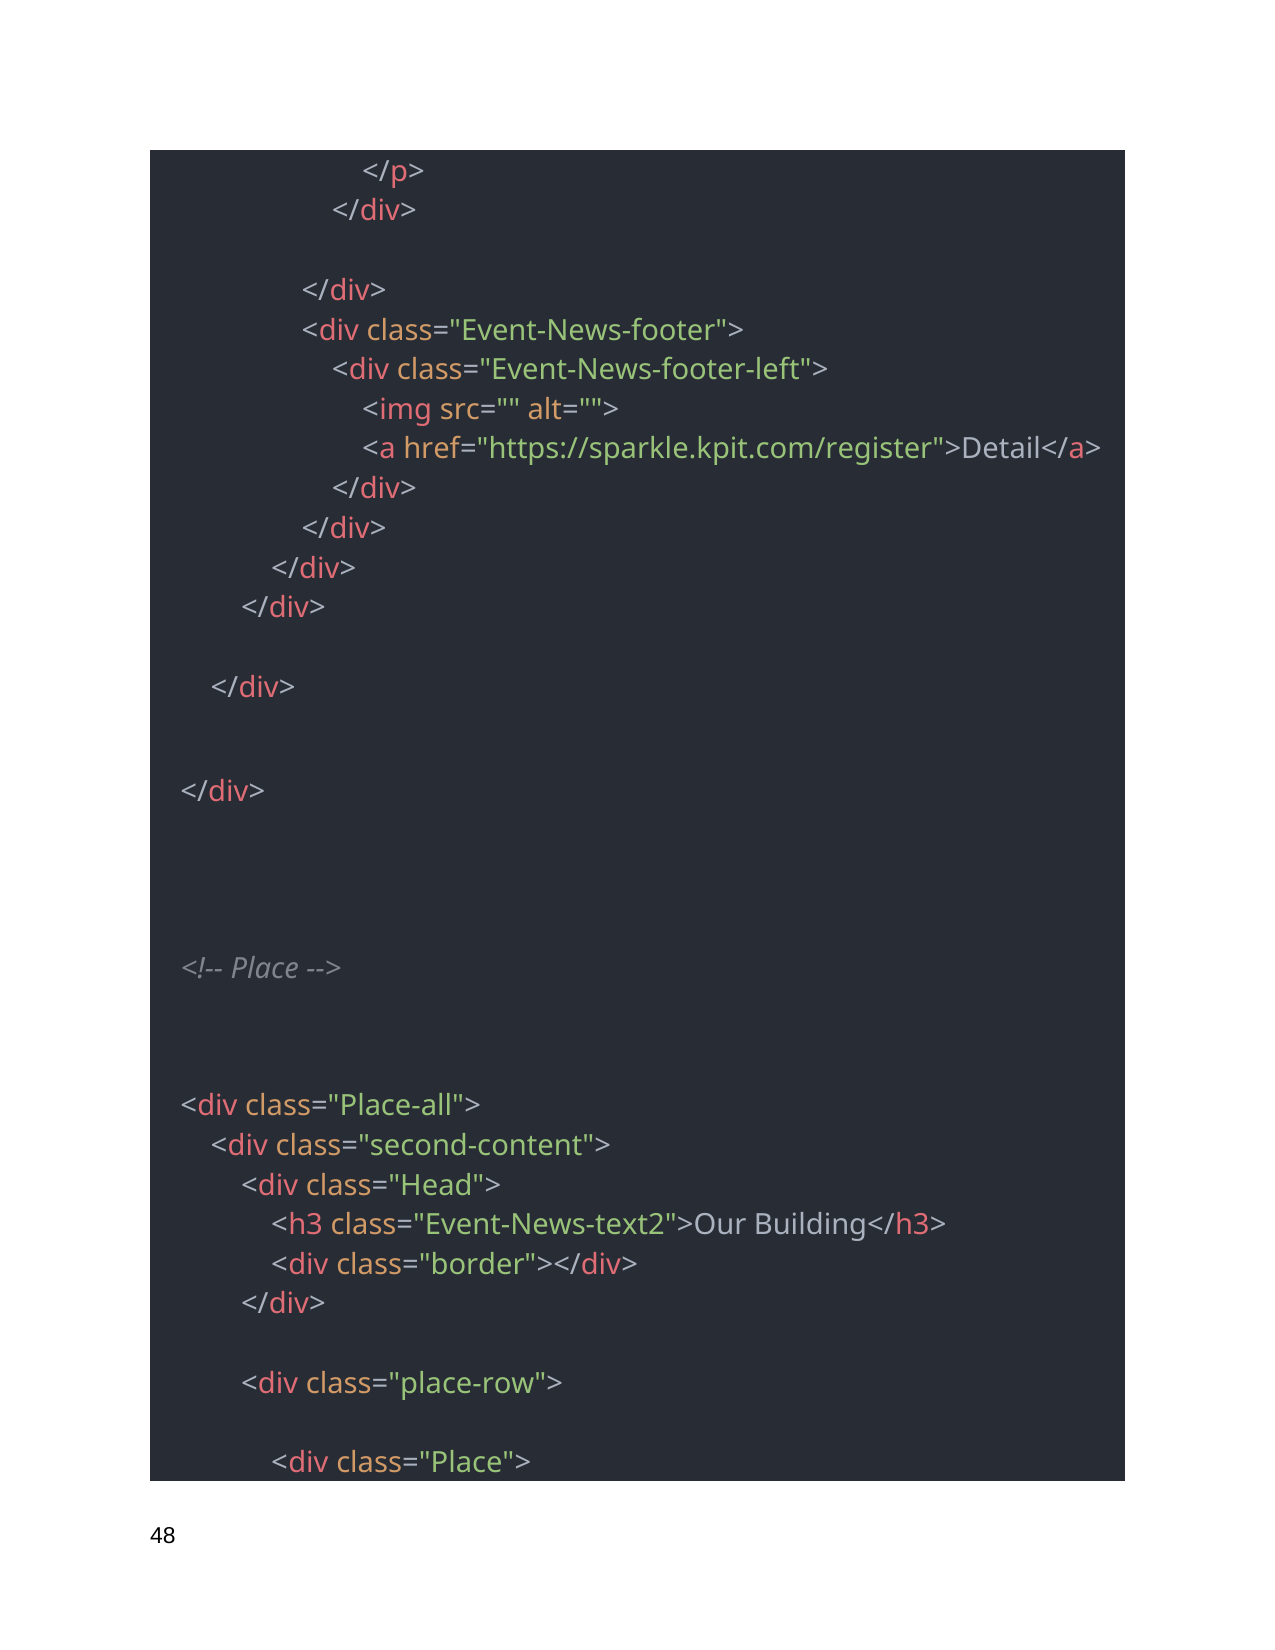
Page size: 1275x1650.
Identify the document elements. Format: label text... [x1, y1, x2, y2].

text <div class="border"></div> [150, 1243, 1125, 1283]
text <div class="Head"> [150, 1164, 1125, 1203]
text <img src="" alt=""> [150, 388, 1125, 428]
text </div> [150, 1283, 1125, 1322]
text <div class="second-content"> [150, 1124, 1125, 1164]
text <a href="https://sparkle.kpit.com/register">Detail</a> [150, 428, 1125, 467]
text </div> [150, 507, 1125, 547]
text <h3 class="Event-News-text2">Our Building</h3> [150, 1203, 1125, 1243]
text </div> [150, 547, 1125, 587]
text </p> [150, 150, 1125, 190]
text <div class="place-row"> [150, 1362, 1125, 1402]
text </div> [150, 269, 1125, 309]
text <div class="Place-all"> [150, 1084, 1125, 1124]
text </div> [150, 587, 1125, 626]
text </div> [150, 666, 1125, 706]
text <div class="Event-News-footer-left"> [150, 348, 1125, 388]
text <!-- Place --> [150, 947, 1125, 987]
text </div> [150, 190, 1125, 229]
text <div class="Place"> [150, 1442, 1125, 1481]
text </div> [150, 467, 1125, 507]
text </div> [150, 770, 1125, 810]
text <div class="Event-News-footer"> [150, 309, 1125, 348]
